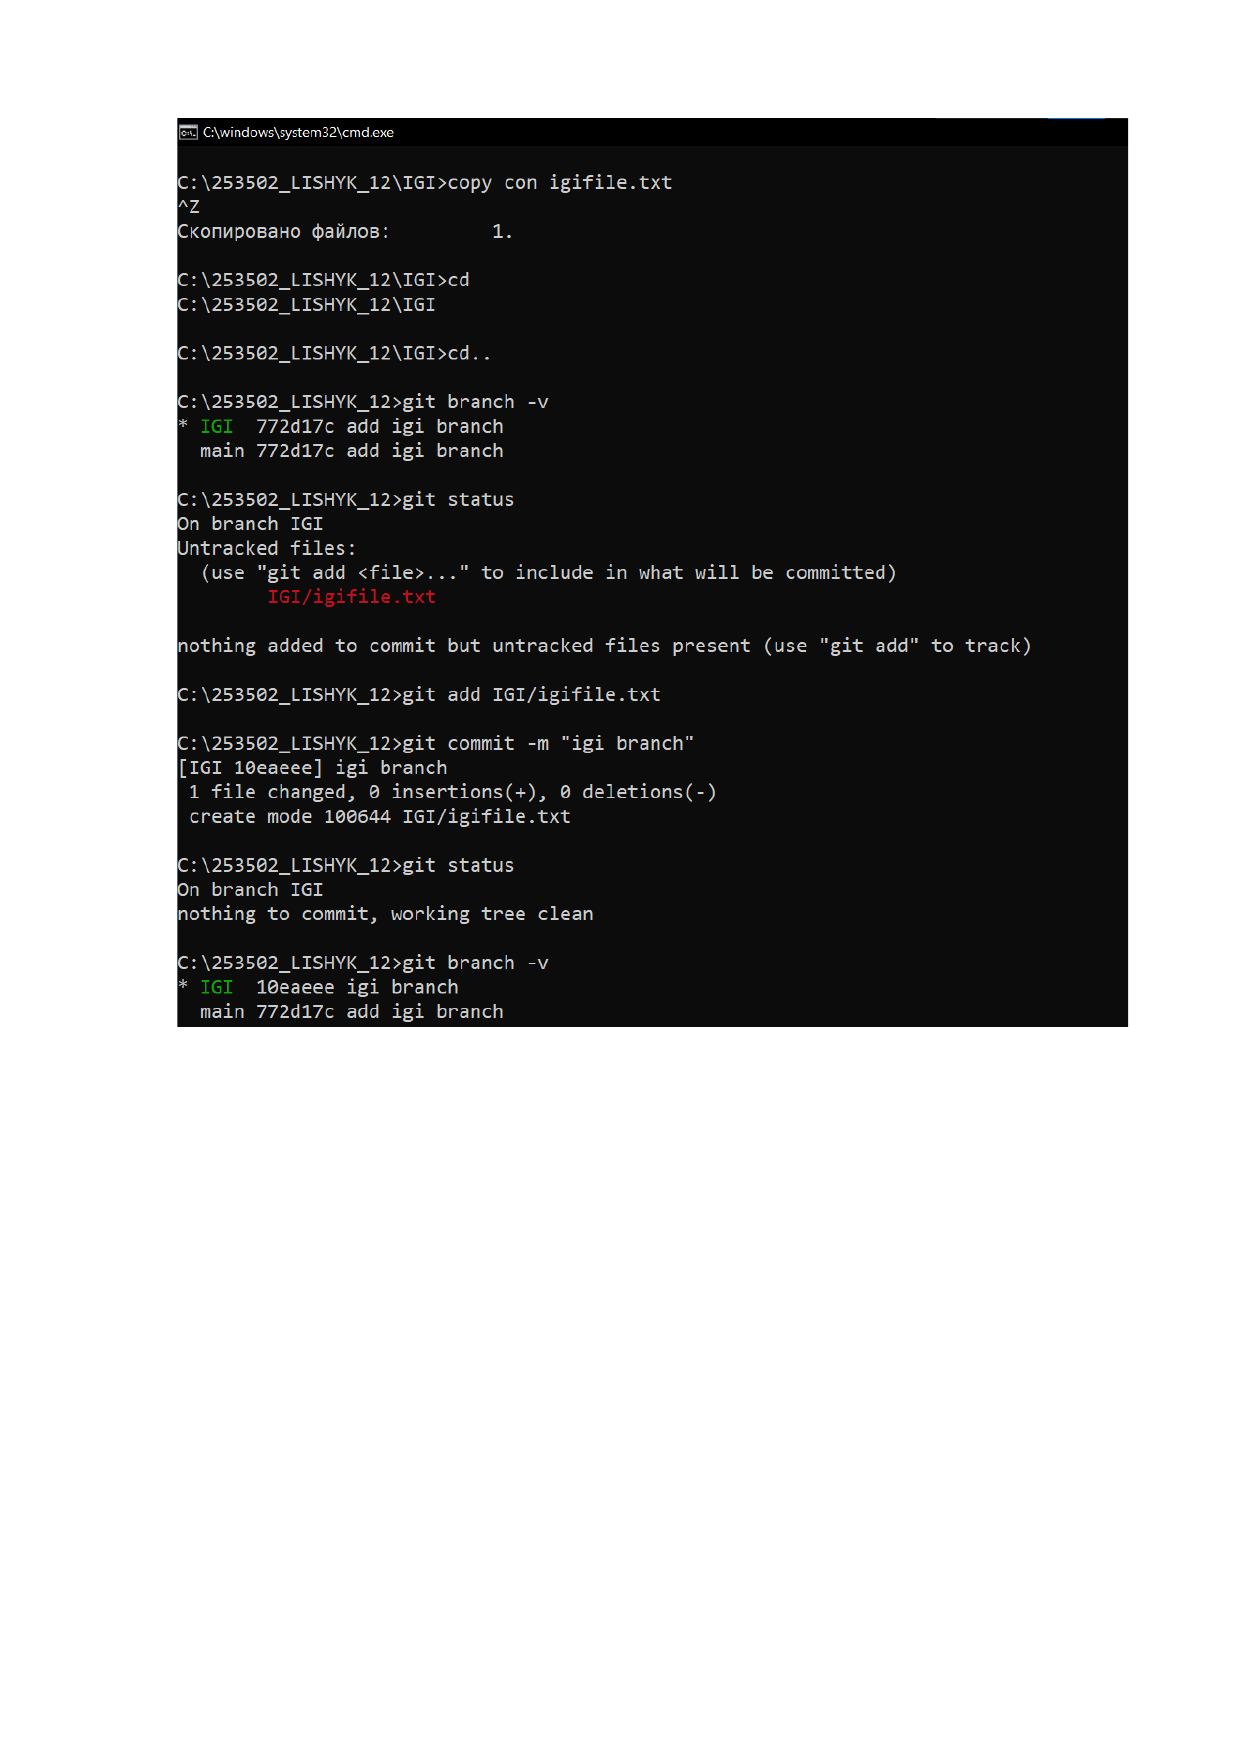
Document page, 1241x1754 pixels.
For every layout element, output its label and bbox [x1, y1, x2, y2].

picture [177, 118, 1129, 1027]
